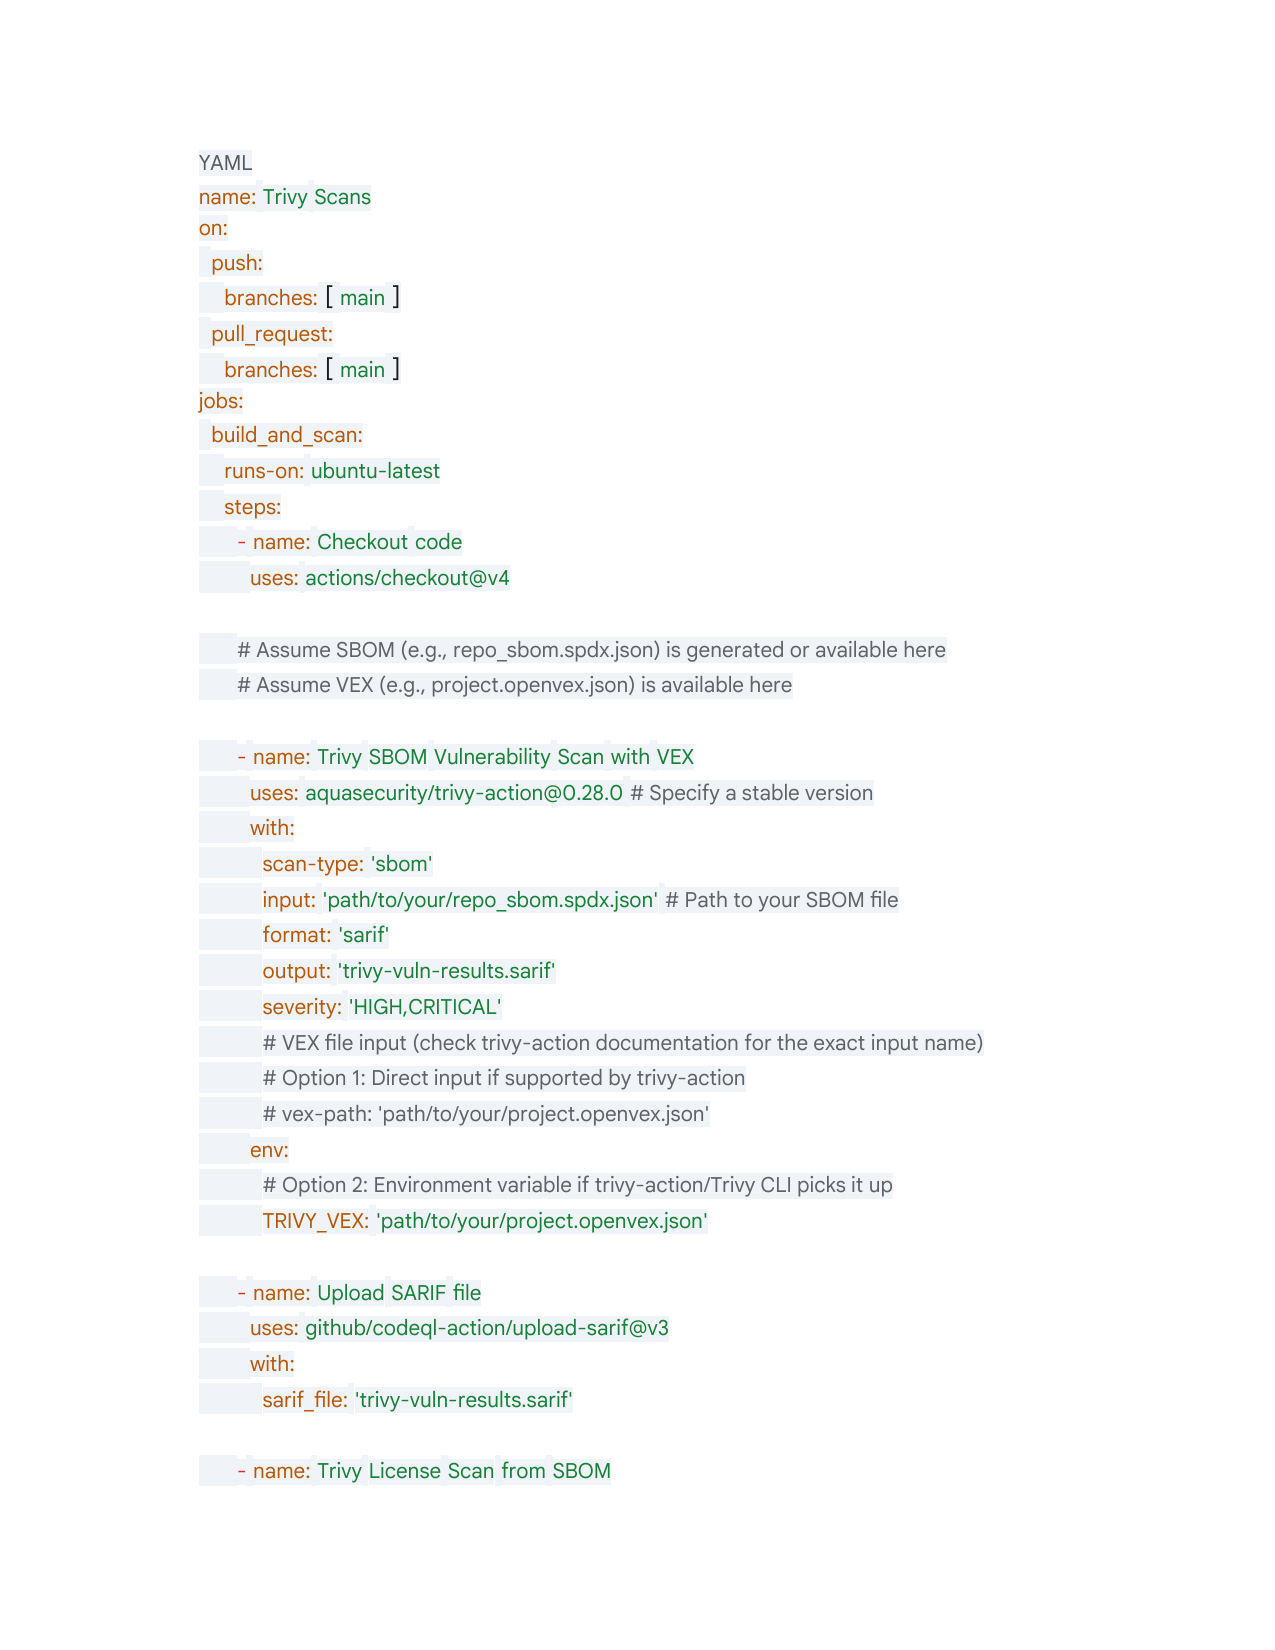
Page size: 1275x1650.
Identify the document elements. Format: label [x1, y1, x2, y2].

list [161, 150, 1125, 1486]
